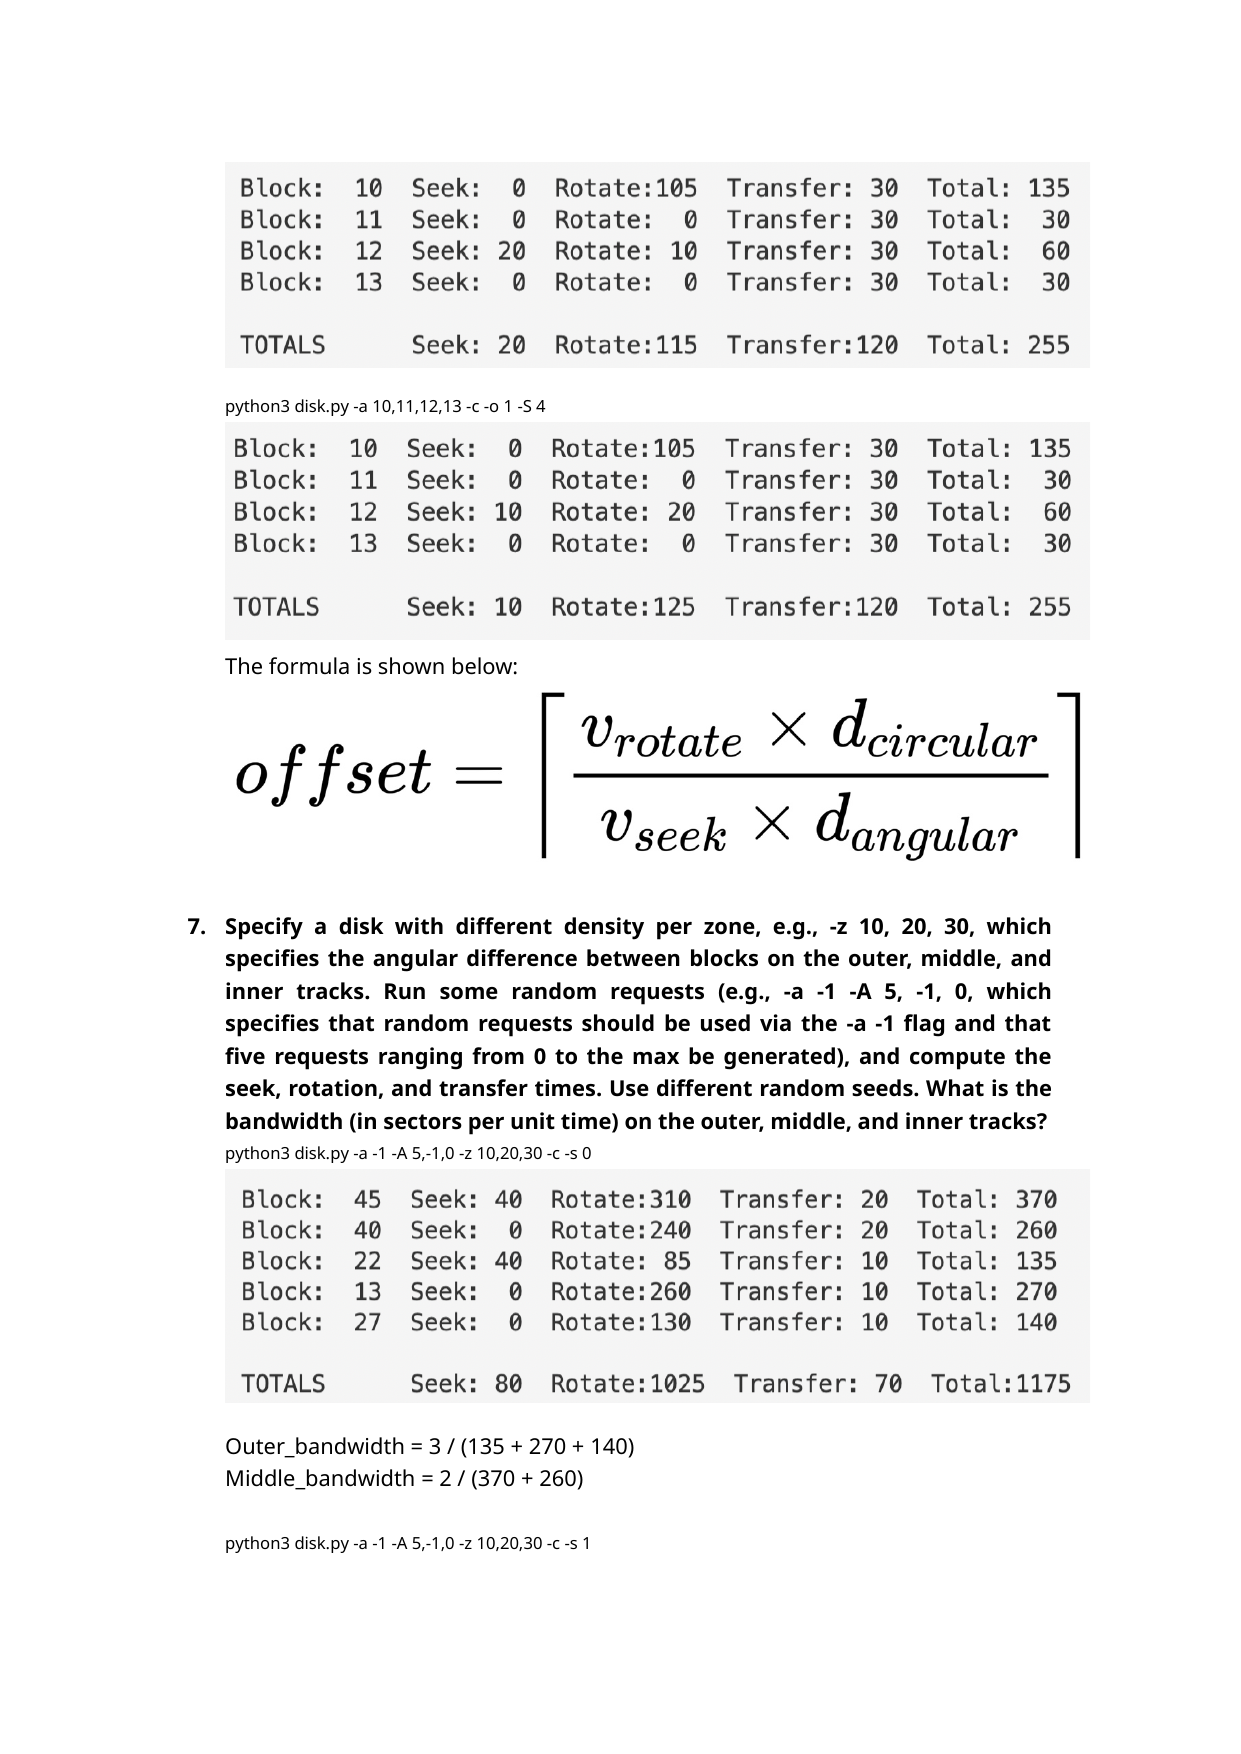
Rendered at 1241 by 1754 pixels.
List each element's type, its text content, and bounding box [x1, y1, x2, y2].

picture [225, 1169, 1091, 1403]
picture [225, 422, 1091, 640]
list python3 disk.py -a -1 -A 5,-1,0 -z 10,20,30 -c -s 1 [225, 1527, 1053, 1559]
picture [225, 162, 1091, 368]
list Middle_bandwidth = 2 / (370 + 260) [225, 1462, 1053, 1494]
picture [225, 682, 1091, 872]
list The formula is shown below: [225, 649, 1053, 682]
list python3 disk.py -a 10,11,12,13 -c -o 1 -S 4 [225, 389, 1053, 422]
list Specify a disk with different density per zone, e.g., -z 10, 20, 30, which specifies the angular difference between blocks on the outer, middle, and inner tracks. Run some random requests (e.g., -a -1 -A 5, -1, 0, which specifies that random requests should be used via the -a -1 flag and that five requests ranging from 0 to the max be generated), and compute the seek, rotation, and transfer times. Use different random seeds. What is the bandwidth (in sectors per unit time) on the outer, middle, and inner tracks? [187, 909, 1053, 1137]
list python3 disk.py -a -1 -A 5,-1,0 -z 10,20,30 -c -s 0 [225, 1137, 1053, 1169]
list Outer_bandwidth = 3 / (135 + 270 + 140) [225, 1429, 1053, 1462]
